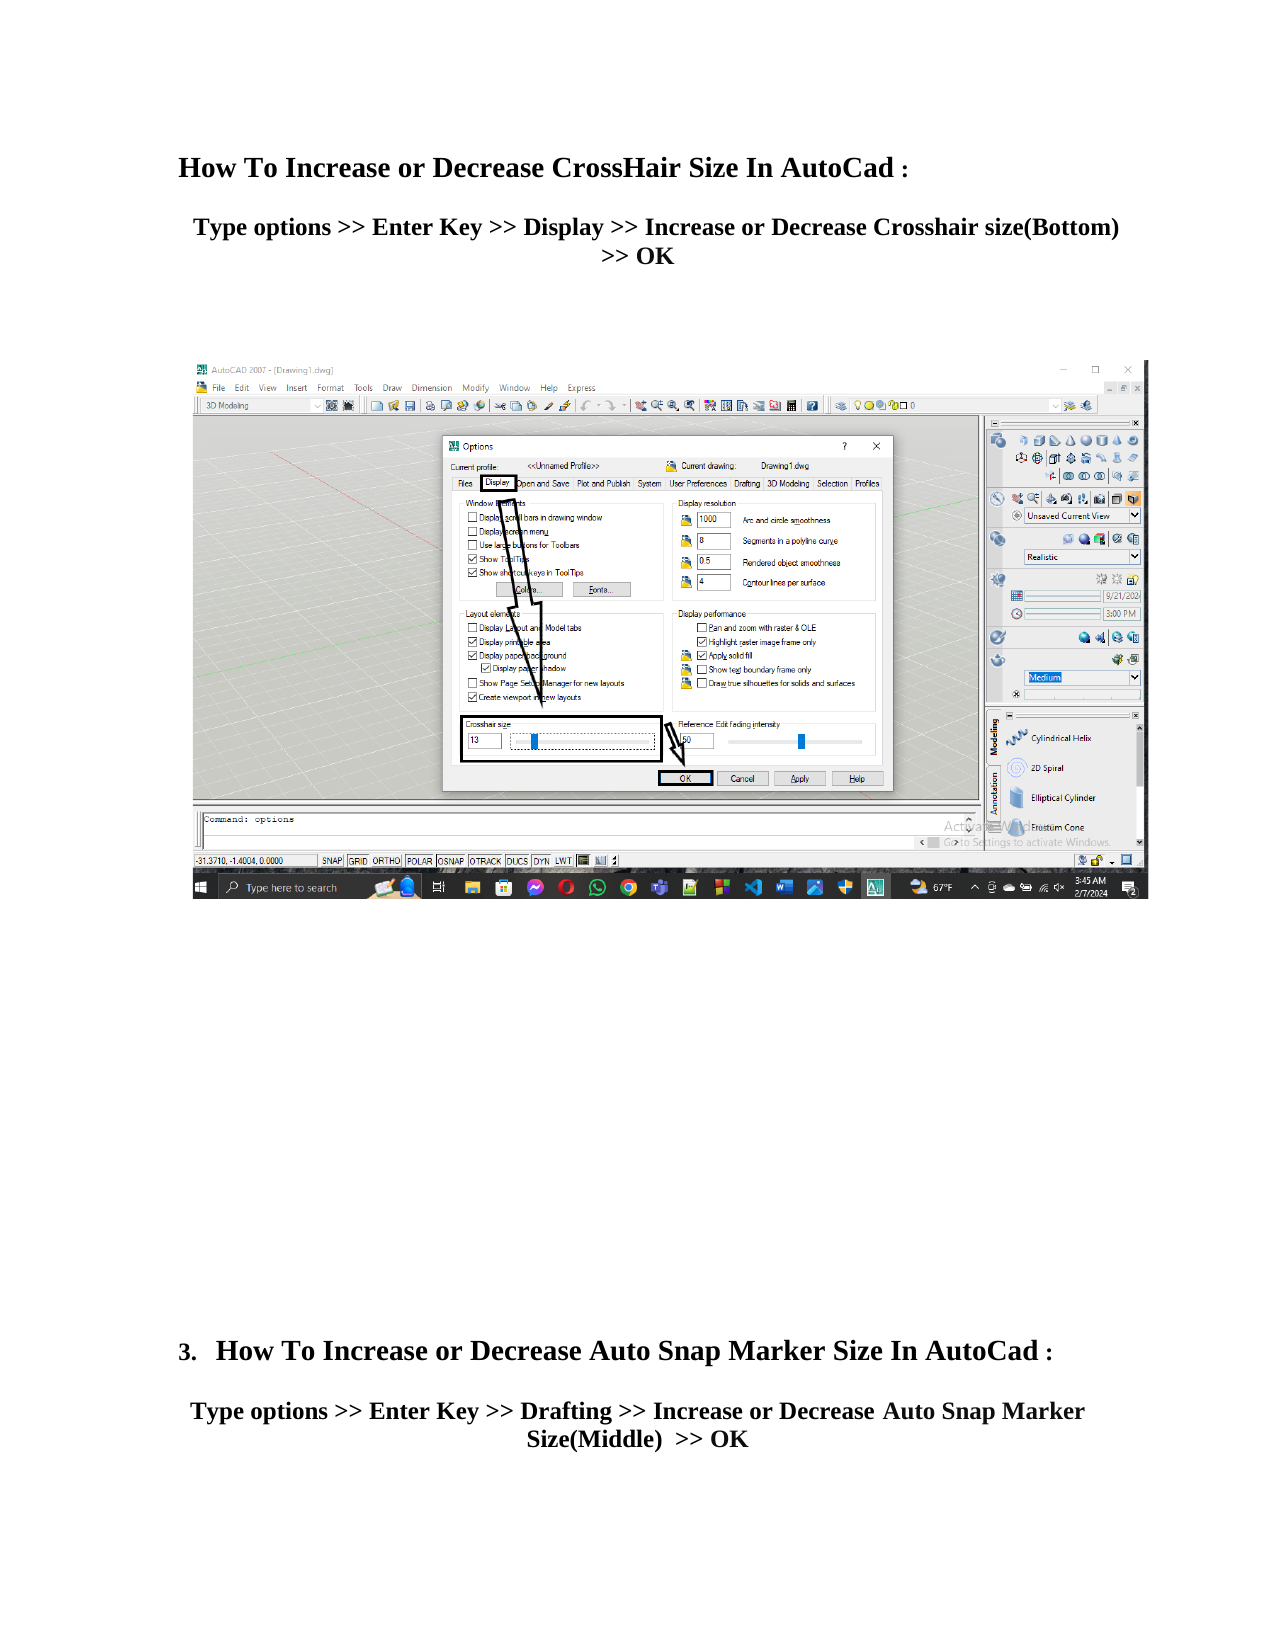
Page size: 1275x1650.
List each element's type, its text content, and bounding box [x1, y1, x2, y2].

list How To Increase or Decrease CrossHair Size In AutoCad : [178, 150, 1125, 183]
text Type options >> Enter Key >> Drafting >> Increase or Decrease Auto Snap Marker Size(Middle) >> OK [150, 1396, 1125, 1453]
text Type options >> Enter Key >> Display >> Increase or Decrease Crosshair size(Bottom) >> OK [150, 212, 1125, 270]
list How To Increase or Decrease Auto Snap Marker Size In AutoCad : [178, 1333, 1125, 1367]
picture [192, 360, 1149, 898]
